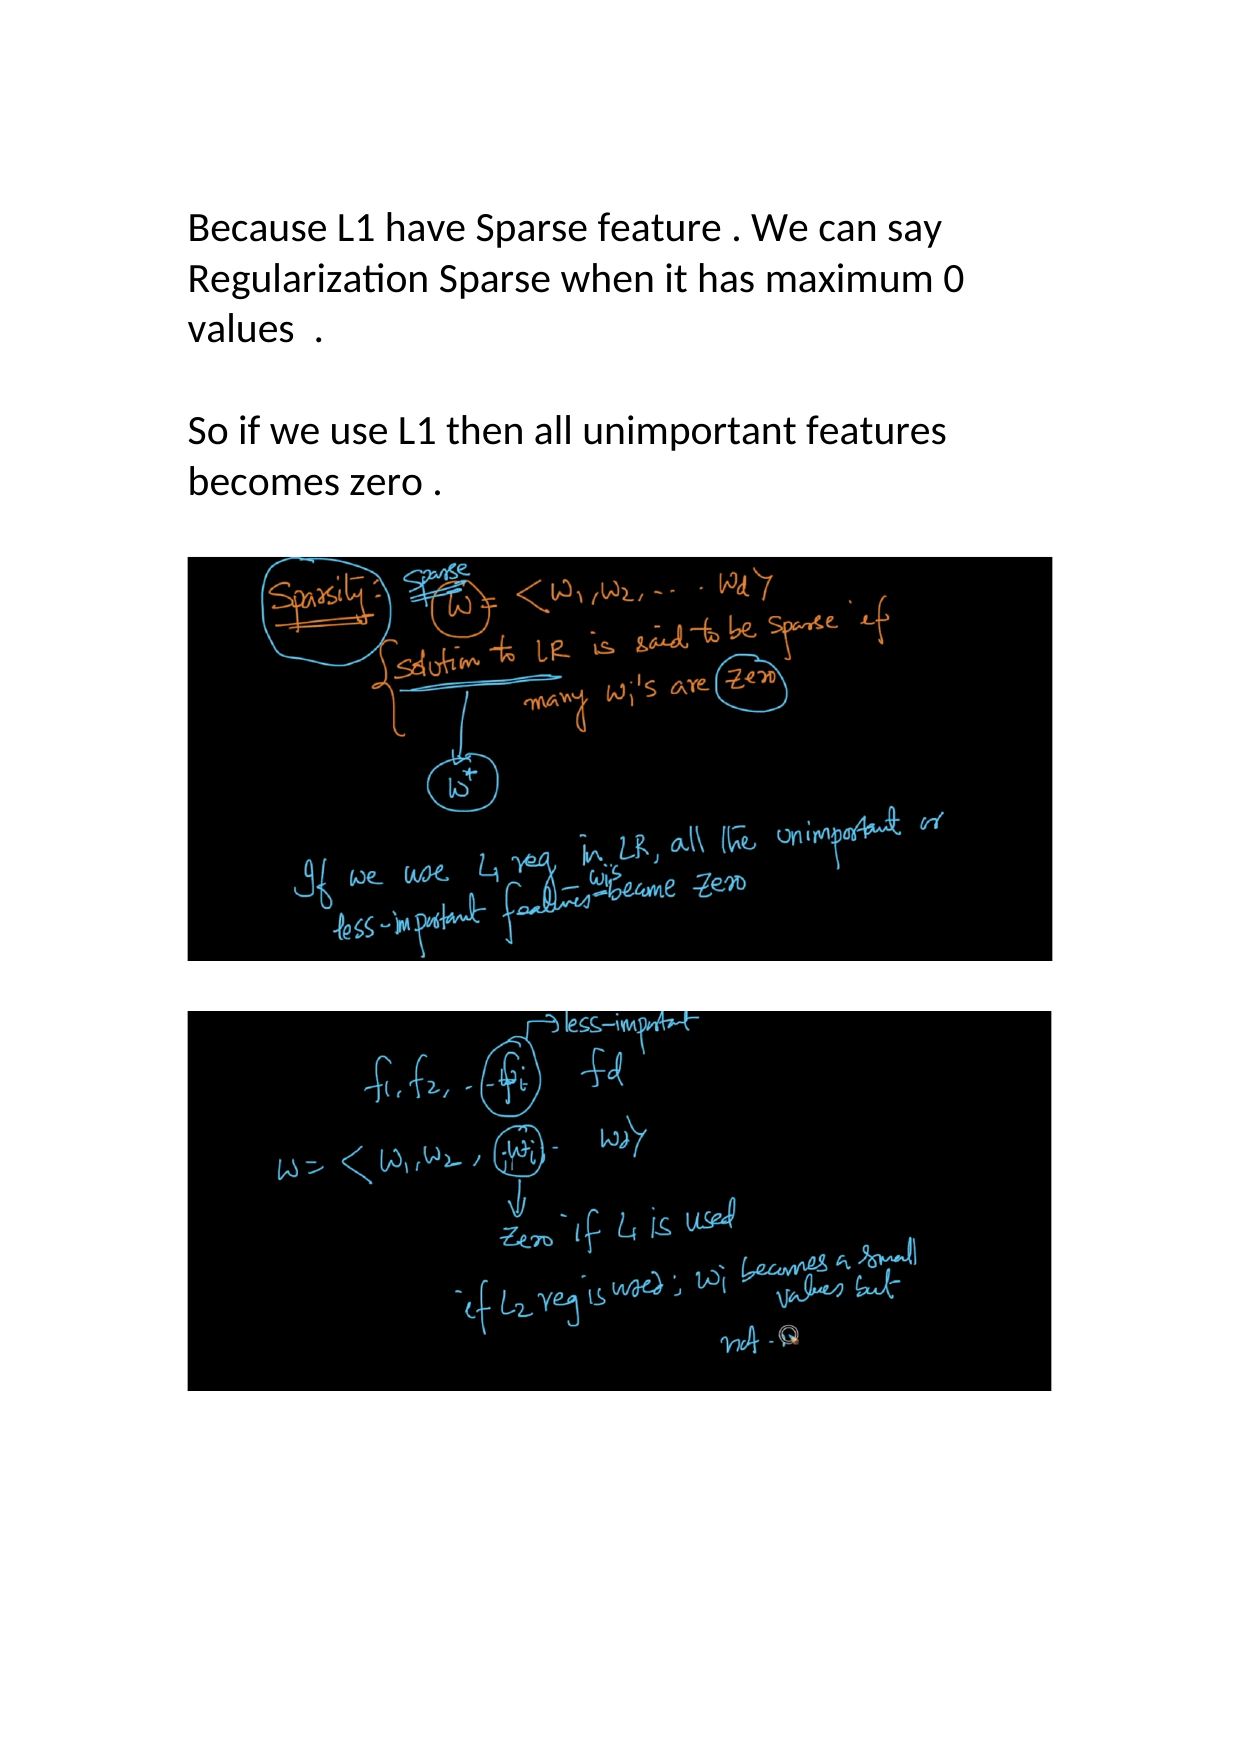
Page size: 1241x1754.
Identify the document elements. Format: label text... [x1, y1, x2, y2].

text Because L1 have Sparse feature . We can say Regularization Sparse when it has maximum 0 values . [187, 201, 1053, 353]
picture [187, 1011, 1052, 1391]
picture [187, 556, 1053, 961]
text So if we use L1 then all unimportant features becomes zero . [187, 404, 1053, 506]
